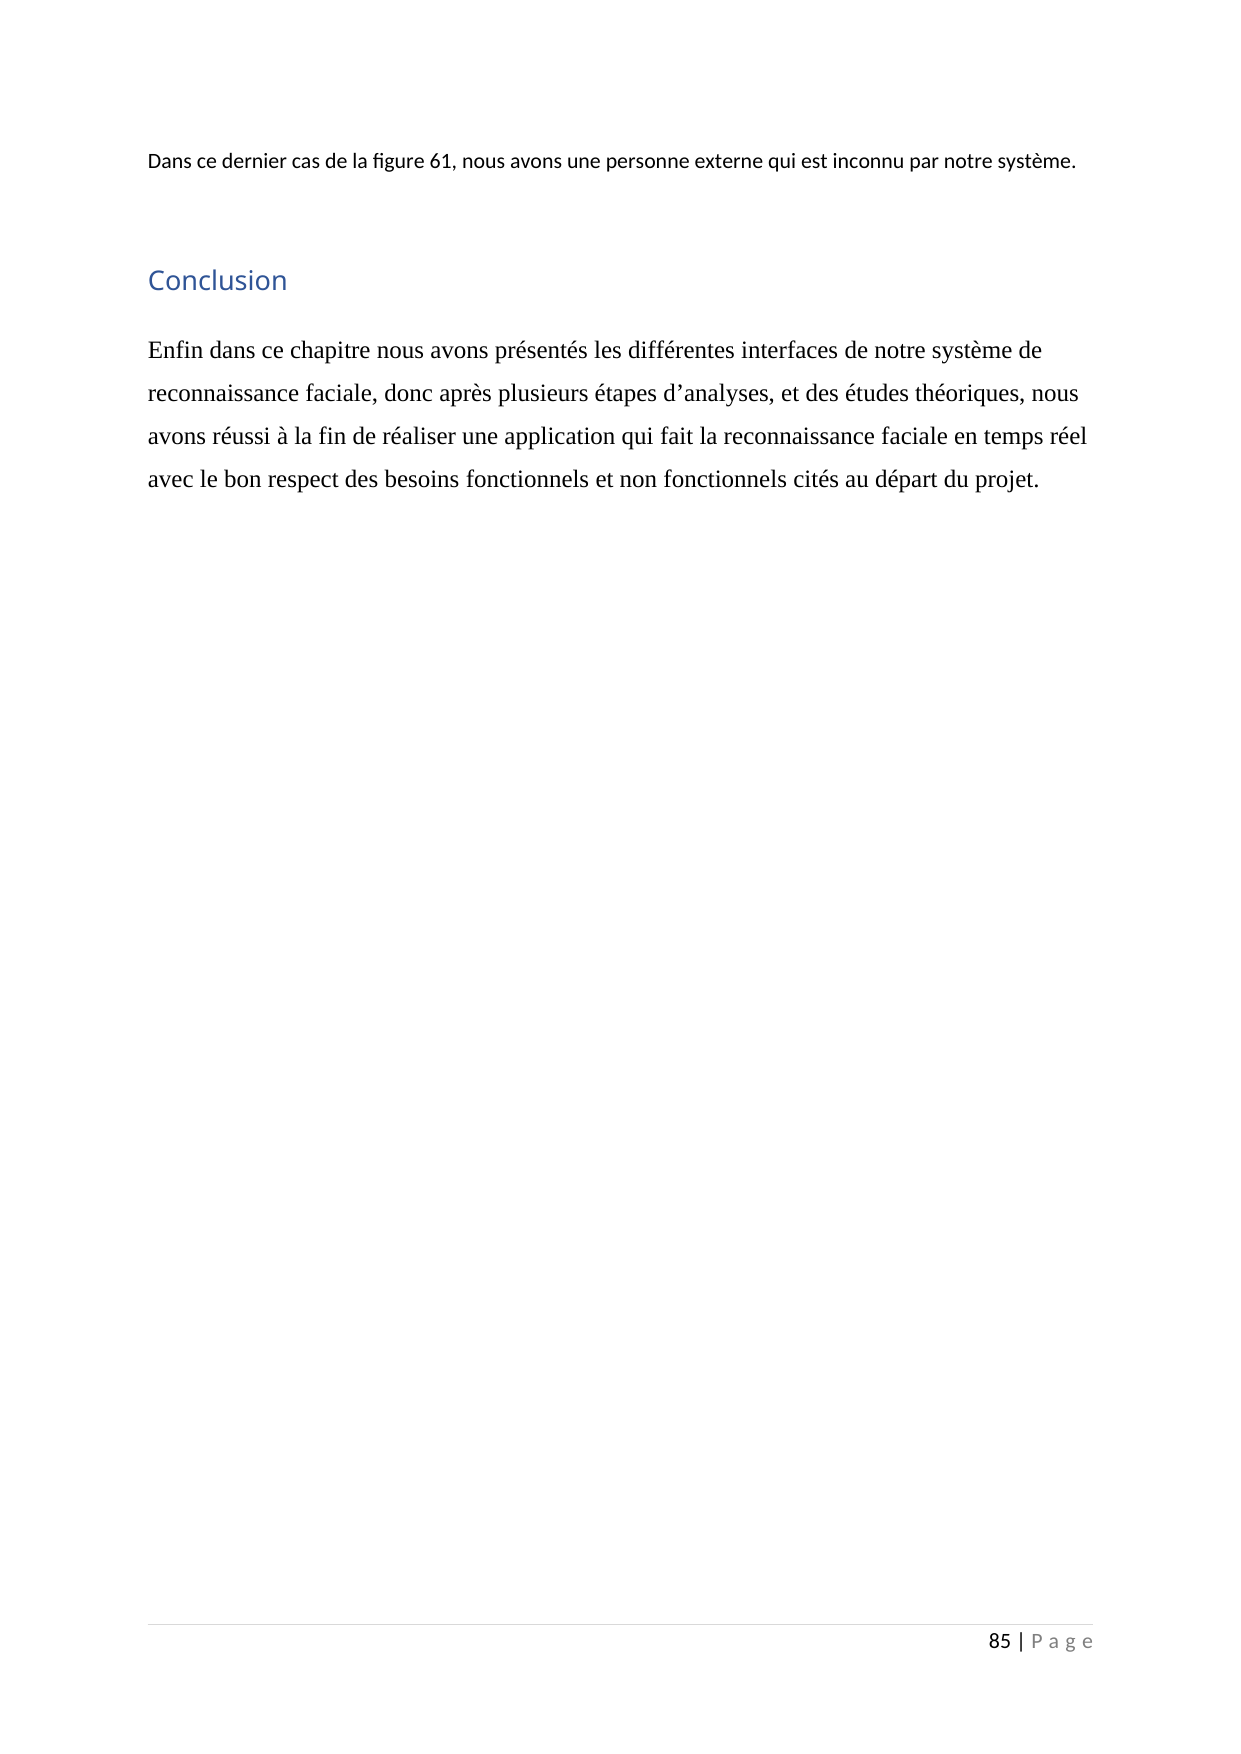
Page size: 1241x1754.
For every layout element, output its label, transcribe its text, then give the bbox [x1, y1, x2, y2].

subtitle Conclusion [148, 261, 1093, 298]
text Dans ce dernier cas de la figure 61, nous avons une personne externe qui est inconnu par notre système. [148, 148, 1093, 174]
text Enfin dans ce chapitre nous avons présentés les différentes interfaces de notre système de reconnaissance faciale, donc après plusieurs étapes d’analyses, et des études théoriques, nous avons réussi à la fin de réaliser une application qui fait la reconnaissance faciale en temps réel avec le bon respect des besoins fonctionnels et non fonctionnels cités au départ du projet. [148, 335, 1093, 493]
